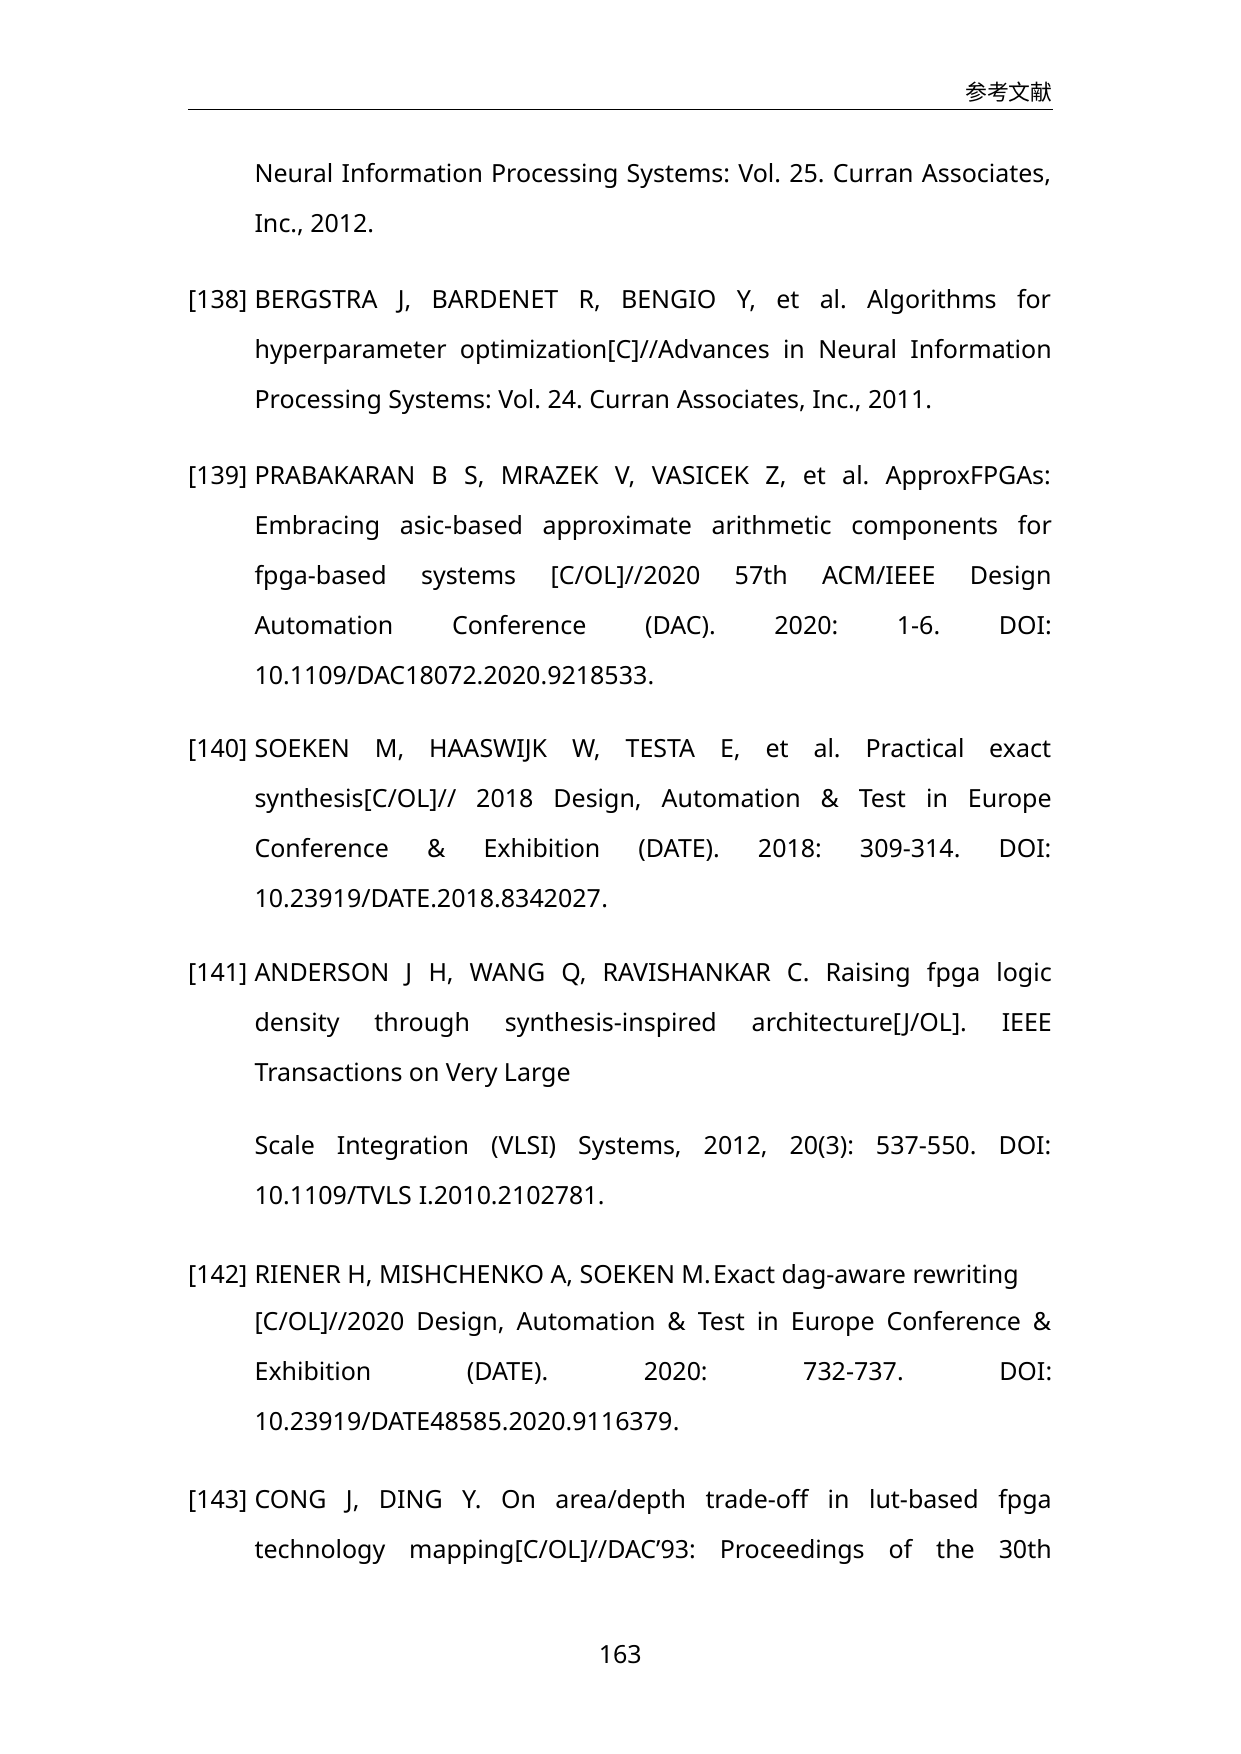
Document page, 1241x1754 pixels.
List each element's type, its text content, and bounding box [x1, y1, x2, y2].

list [188, 1482, 1052, 1566]
list BERGSTRA J, BARDENET R, BENGIO Y, et al. Algorithms for hyperparameter optimization[C]//Advances in Neural Information Processing Systems: Vol. 24. Curran Associates, Inc., 2011. [188, 282, 1052, 416]
list SOEKEN M, HAASWIJK W, TESTA E, et al. Practical exact synthesis[C/OL]// 2018 Design, Automation & Test in Europe Conference & Exhibition (DATE). 2018: 309-314. DOI: 10.23919/DATE.2018.8342027. [188, 731, 1052, 915]
list RIENER H, MISHCHENKO A, SOEKEN M. Exact dag-aware rewriting [188, 1256, 1052, 1291]
text [C/OL]//2020 Design, Automation & Test in Europe Conference & Exhibition (DATE). 2020: 732-737. DOI: 10.23919/DATE48585.2020.9116379. [254, 1303, 1052, 1437]
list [188, 156, 1052, 240]
list PRABAKARAN B S, MRAZEK V, VASICEK Z, et al. ApproxFPGAs: Embracing asic-based approximate arithmetic components for fpga-based systems [C/OL]//2020 57th ACM/IEEE Design Automation Conference (DAC). 2020: 1-6. DOI: 10.1109/DAC18072.2020.9218533. [188, 457, 1052, 691]
text Scale Integration (VLSI) Systems, 2012, 20(3): 537-550. DOI: 10.1109/TVLS I.2010.2102781. [254, 1128, 1052, 1212]
list ANDERSON J H, WANG Q, RAVISHANKAR C. Raising fpga logic density through synthesis-inspired architecture[J/OL]. IEEE Transactions on Very Large [188, 954, 1052, 1088]
